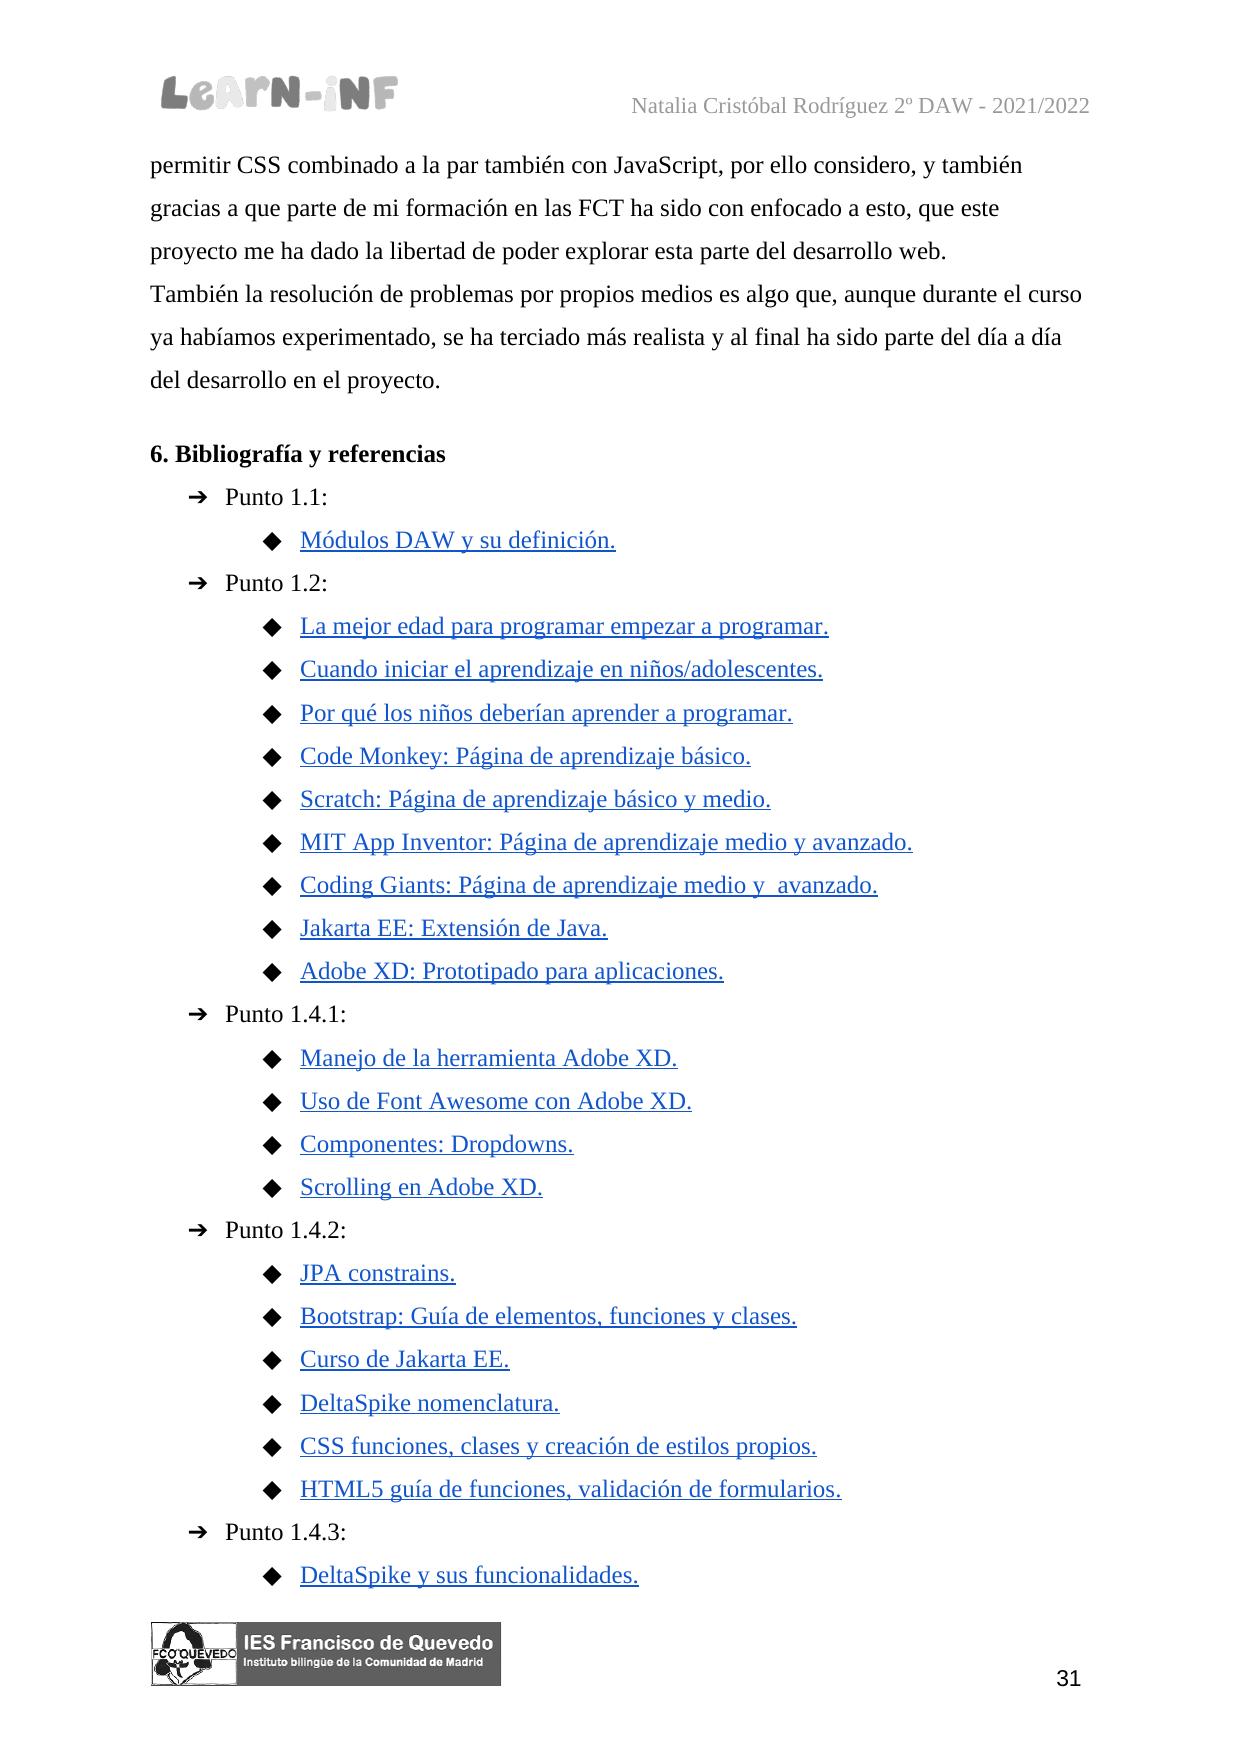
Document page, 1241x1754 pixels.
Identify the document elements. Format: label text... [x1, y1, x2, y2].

list Curso de Jakarta EE. [262, 1344, 1090, 1373]
list HTML5 guía de funciones, validación de formularios. [262, 1474, 1090, 1503]
list Bootstrap: Guía de elementos, funciones y clases. [262, 1301, 1090, 1330]
list Jakarta EE: Extensión de Java. [262, 913, 1090, 942]
list Punto 1.4.3: [187, 1517, 1090, 1546]
list Punto 1.2: [187, 568, 1090, 597]
list Manejo de la herramienta Adobe XD. [262, 1043, 1090, 1071]
list Módulos DAW y su definición. [262, 525, 1090, 554]
picture [159, 58, 415, 114]
list Componentes: Dropdowns. [262, 1129, 1090, 1158]
list DeltaSpike nomenclatura. [262, 1388, 1090, 1416]
list Code Monkey: Página de aprendizaje básico. [262, 741, 1090, 769]
list Scrolling en Adobe XD. [262, 1172, 1090, 1201]
list Cuando iniciar el aprendizaje en niños/adolescentes. [262, 654, 1090, 683]
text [150, 150, 1090, 265]
text 6. Bibliografía y referencias [150, 439, 1090, 468]
picture [150, 1621, 502, 1687]
list Por qué los niños deberían aprender a programar. [262, 698, 1090, 726]
text También la resolución de problemas por propios medios es algo que, aunque durante el curso ya habíamos experimentado, se ha terciado más realista y al final ha sido parte del día a día del desarrollo en el proyecto. [150, 279, 1090, 394]
list Coding Giants: Página de aprendizaje medio y avanzado. [262, 870, 1090, 899]
list MIT App Inventor: Página de aprendizaje medio y avanzado. [262, 827, 1090, 856]
list CSS funciones, clases y creación de estilos propios. [262, 1431, 1090, 1459]
list Uso de Font Awesome con Adobe XD. [262, 1086, 1090, 1114]
list Punto 1.1: [187, 482, 1090, 511]
list Adobe XD: Prototipado para aplicaciones. [262, 956, 1090, 985]
list Punto 1.4.1: [187, 999, 1090, 1028]
list La mejor edad para programar empezar a programar. [262, 611, 1090, 640]
list DeltaSpike y sus funcionalidades. [262, 1560, 1090, 1589]
list Scratch: Página de aprendizaje básico y medio. [262, 784, 1090, 813]
list Punto 1.4.2: [187, 1215, 1090, 1244]
list JPA constrains. [262, 1258, 1090, 1287]
